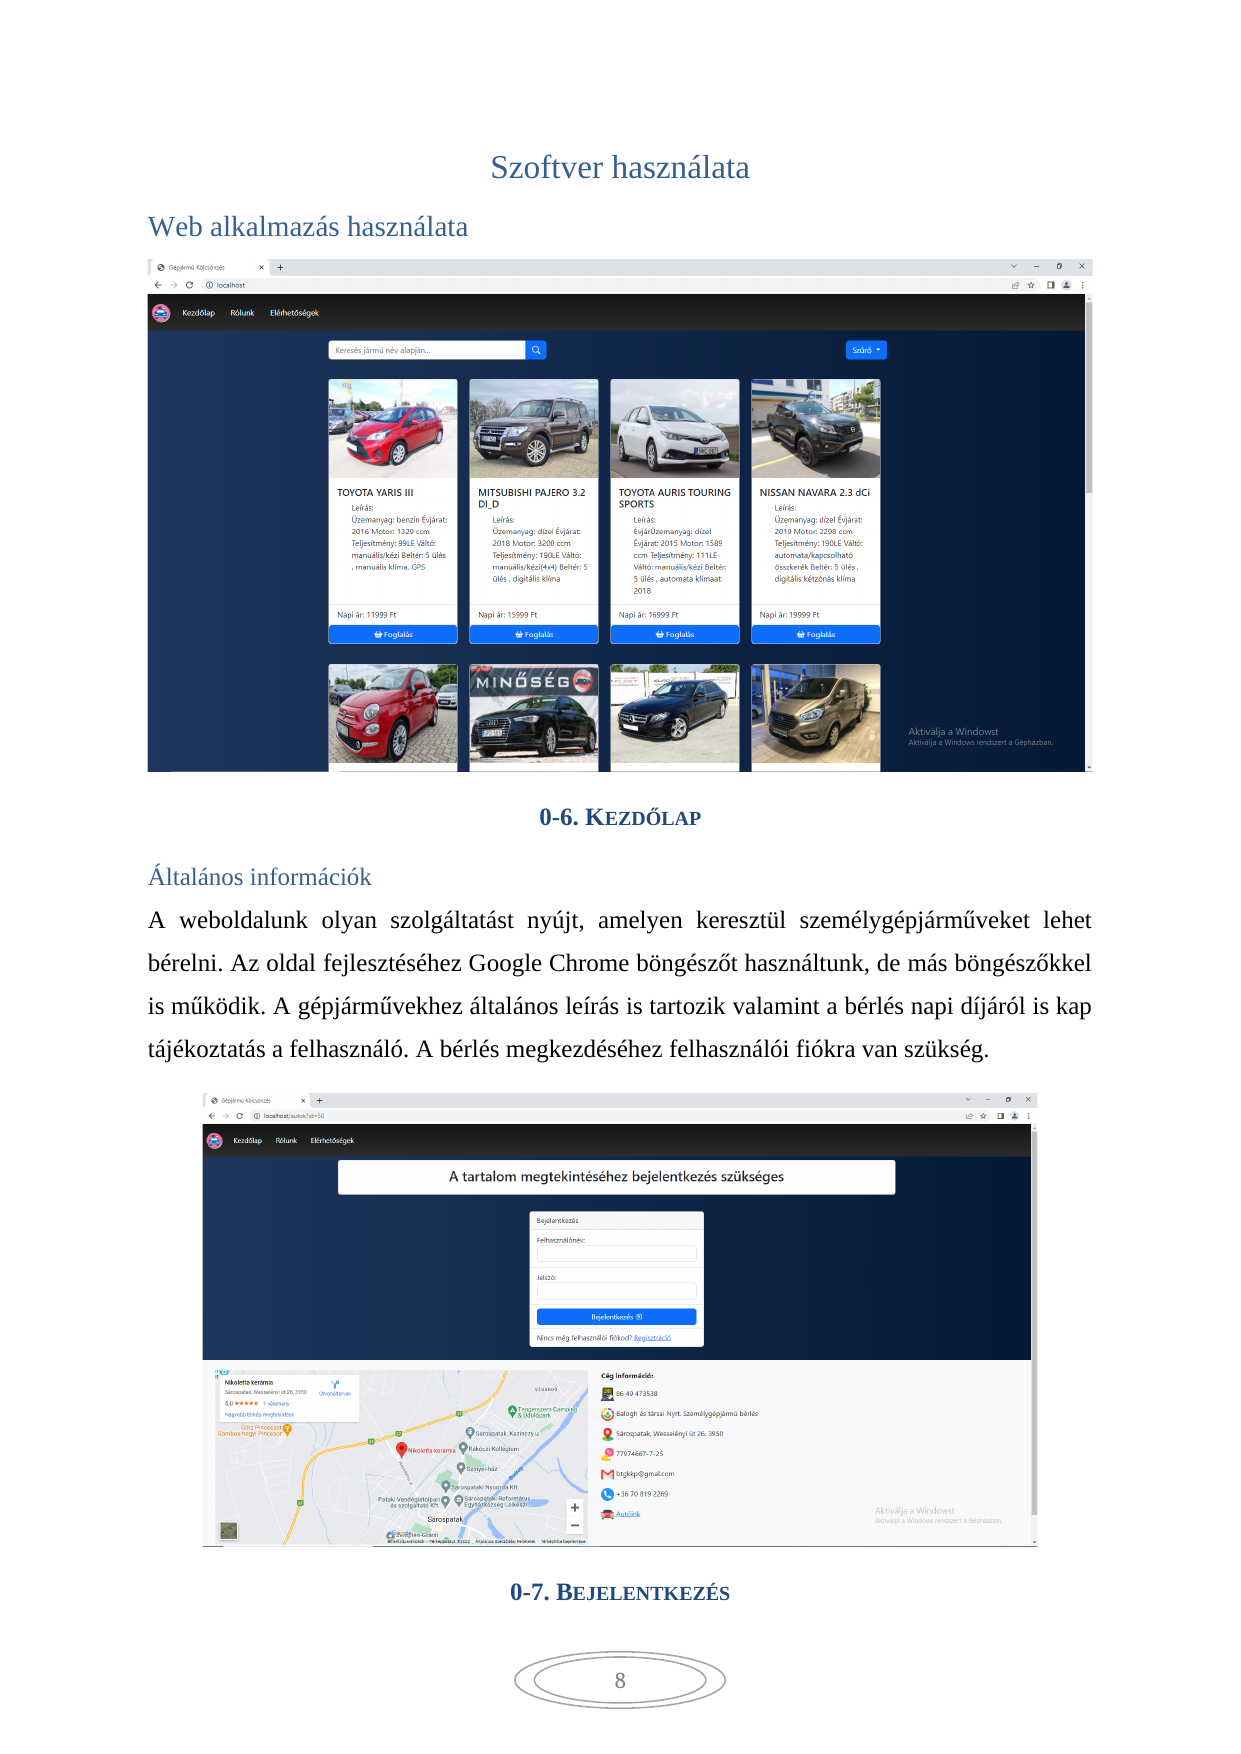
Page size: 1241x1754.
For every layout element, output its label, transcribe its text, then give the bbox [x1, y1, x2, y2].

text 0-6. Kezdőlap [148, 802, 1093, 831]
picture [202, 1093, 1038, 1547]
subtitle Szoftver használata [148, 148, 1093, 186]
text A weboldalunk olyan szolgáltatást nyújt, amelyen keresztül személygépjárműveket lehet bérelni. Az oldal fejlesztéséhez Google Chrome böngészőt használtunk, de más böngészőkkel is működik. A gépjárművekhez általános leírás is tartozik valamint a bérlés napi díjáról is kap tájékoztatás a felhasználó. A bérlés megkezdéséhez felhasználói fiókra van szükség. [148, 905, 1093, 1063]
subtitle Web alkalmazás használata [148, 209, 1093, 243]
subtitle Általános információk [148, 862, 1093, 890]
picture [147, 259, 1093, 772]
text 0-7. Bejelentkezés [148, 1577, 1093, 1606]
